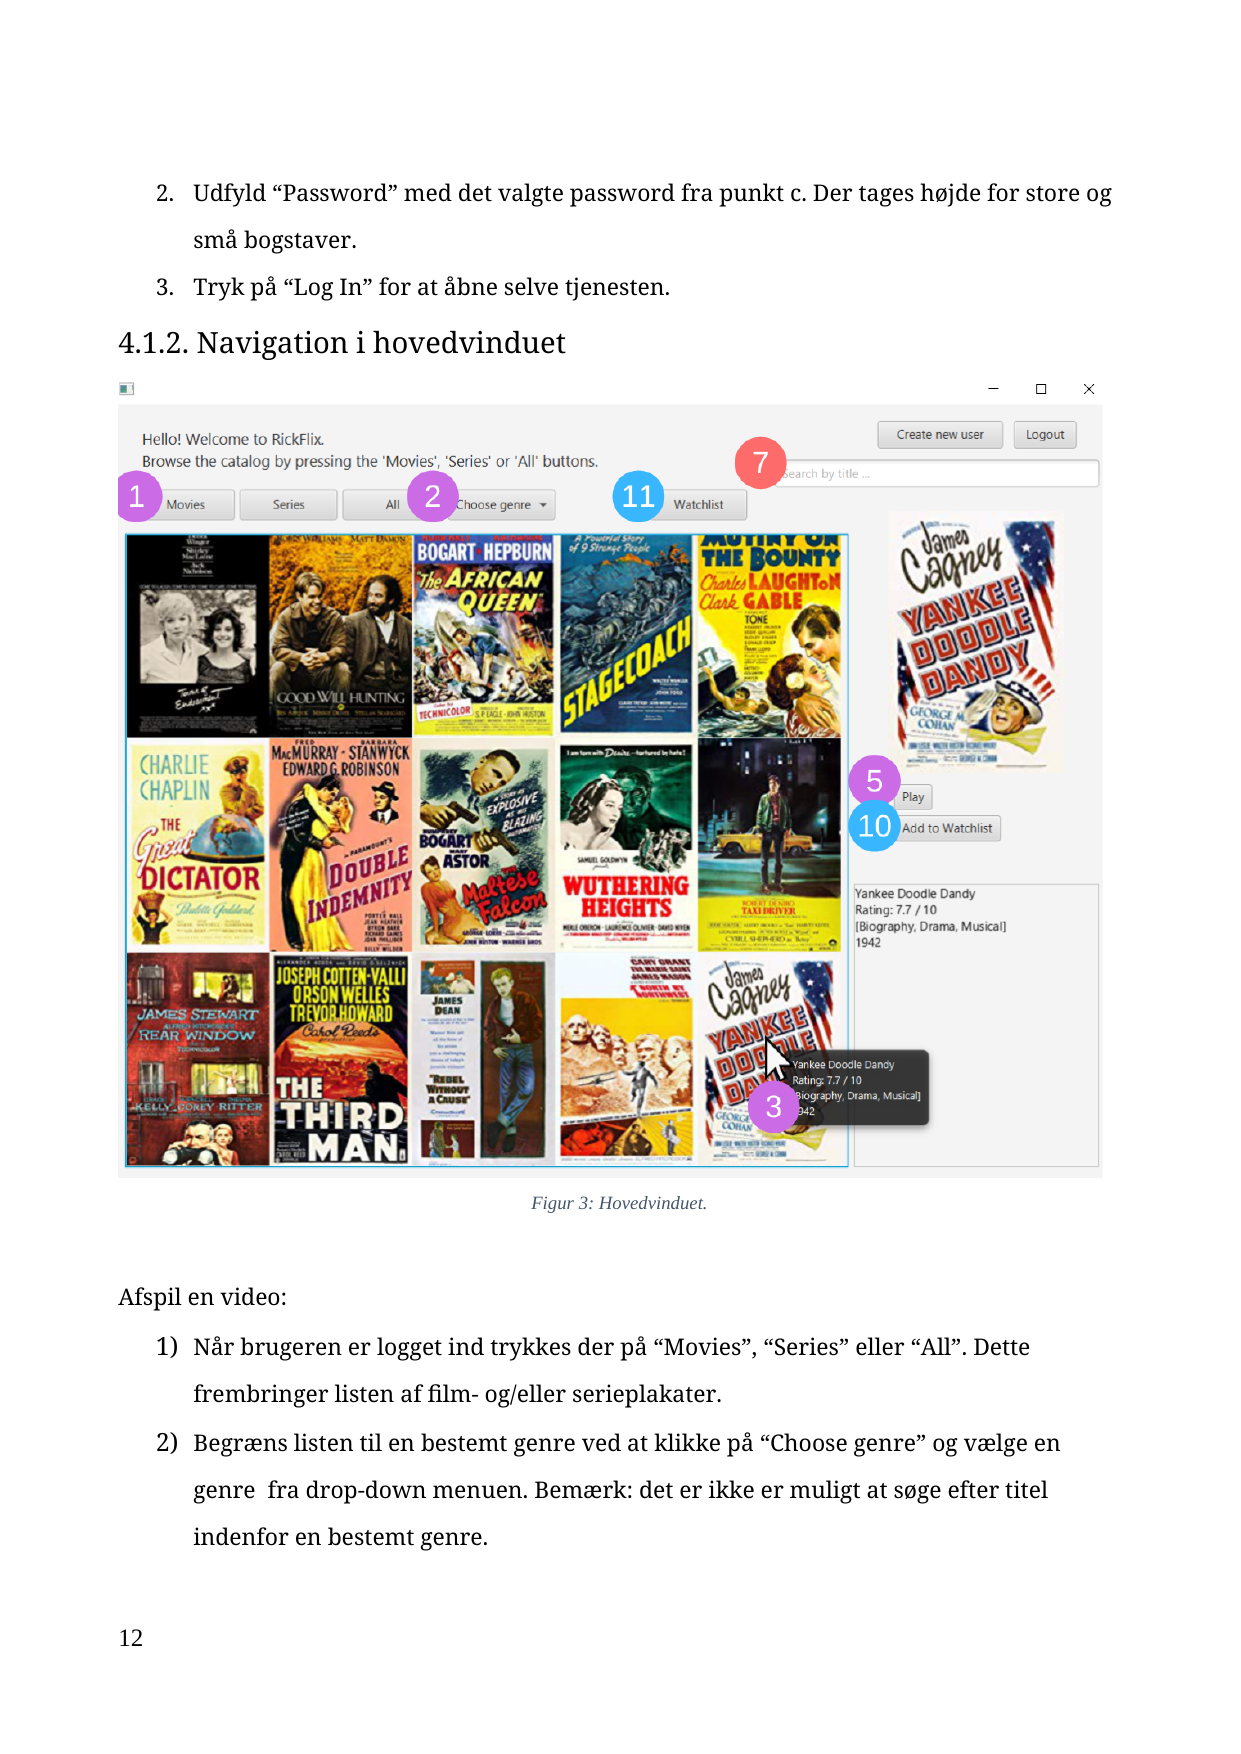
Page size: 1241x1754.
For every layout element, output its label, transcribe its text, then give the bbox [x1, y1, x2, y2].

list Udfyld “Password” med det valgte password fra punkt c. Der tages højde for store og små bogstaver. [156, 177, 1122, 255]
list Når brugeren er logget ind trykkes der på “Movies”, “Series” eller “All”. Dette frembringer listen af film- og/eller serieplakater. [156, 1328, 1122, 1409]
list Tryk på “Log In” for at åbne selve tjenesten. [156, 271, 1122, 302]
text Afspil en video: [118, 1281, 1122, 1313]
picture [118, 381, 1103, 1178]
subtitle 4.1.2. Navigation i hovedvinduet [118, 322, 1122, 362]
text Figur 3: Hovedvinduet. [118, 1192, 1122, 1214]
list Begræns listen til en bestemt genre ved at klikke på “Choose genre” og vælge en genre fra drop-down menuen. Bemærk: det er ikke er muligt at søge efter titel indenfor en bestemt genre. [156, 1425, 1122, 1553]
